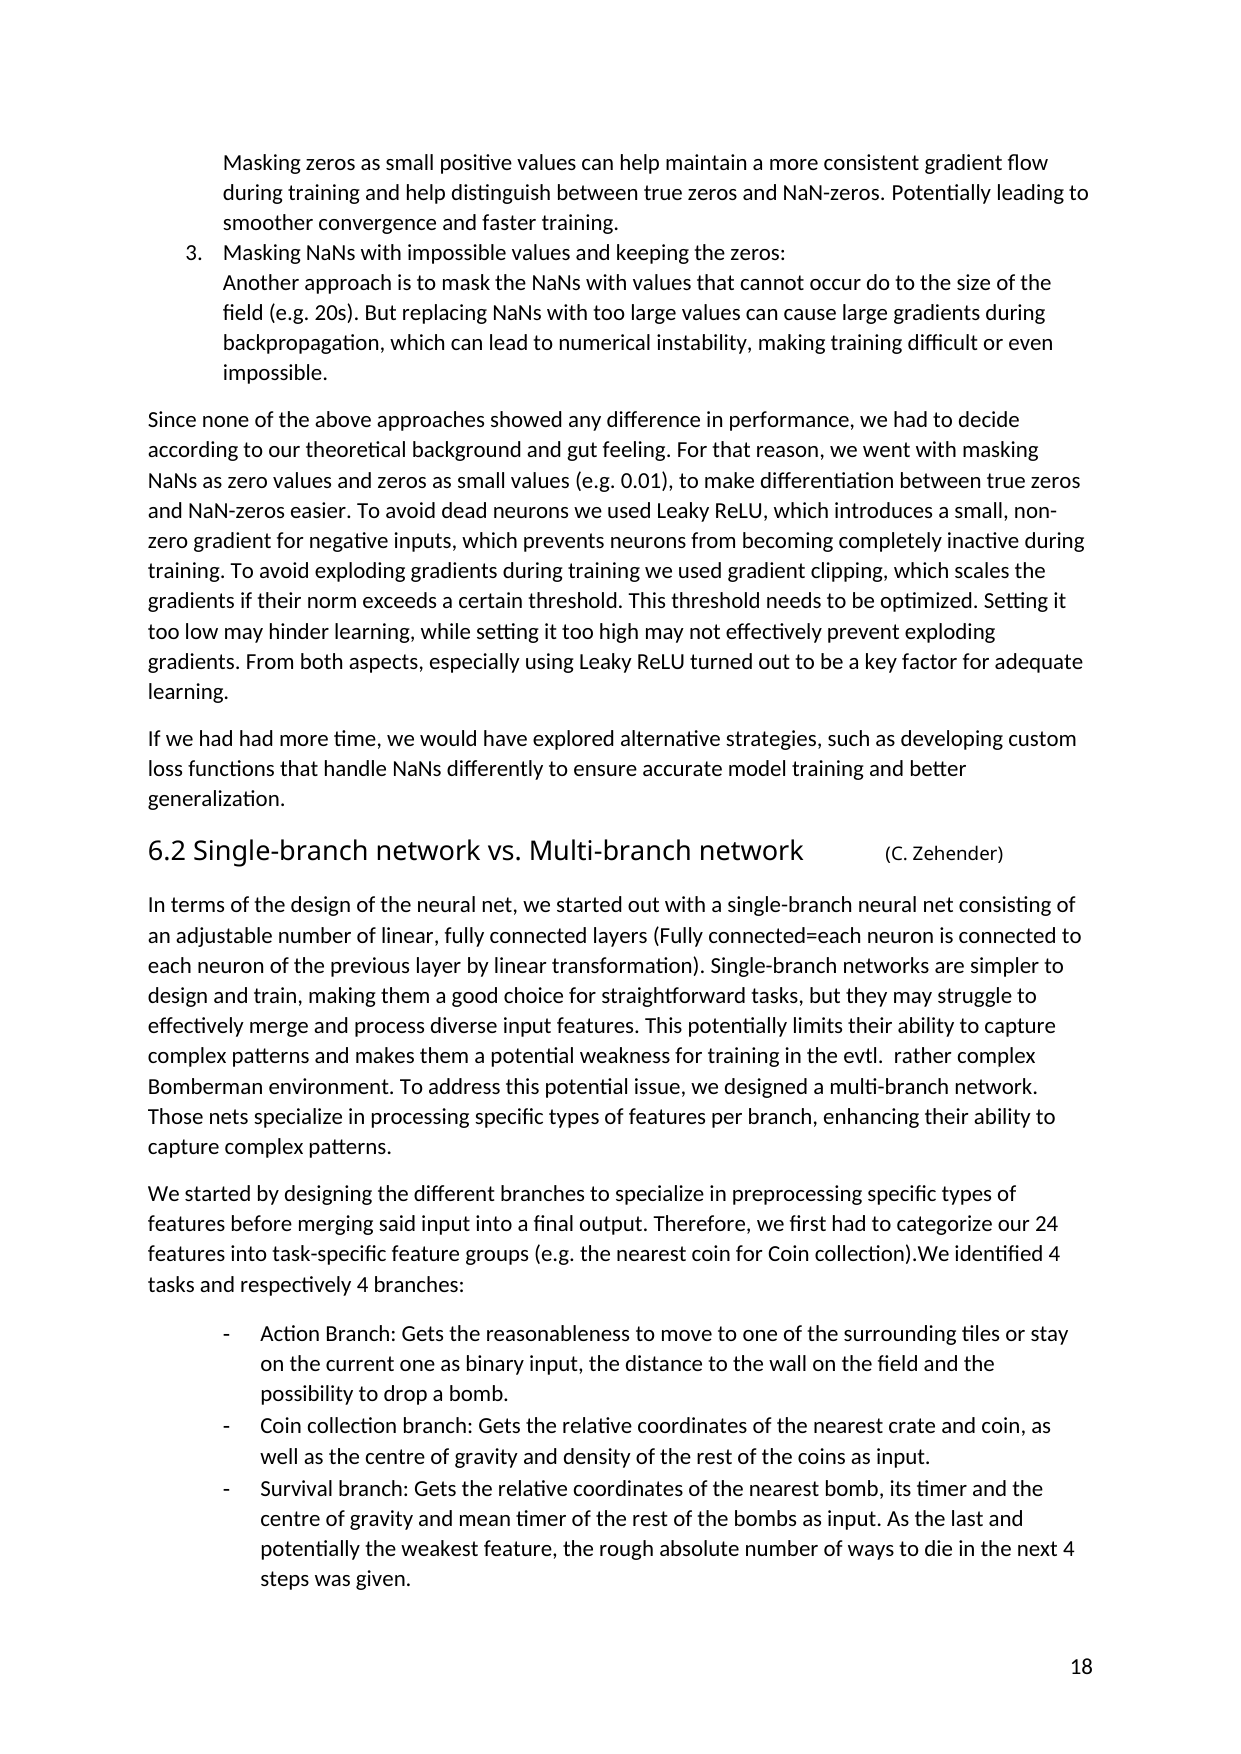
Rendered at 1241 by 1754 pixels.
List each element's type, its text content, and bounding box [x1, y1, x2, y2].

list Action Branch: Gets the reasonableness to move to one of the surrounding tiles or stay on the current one as binary input, the distance to the wall on the field and the possibility to drop a bomb. [223, 1226, 1093, 1317]
text If we had had more time, we would have explored alternative strategies, such as developing custom loss functions that handle NaNs differently to ensure accurate model training and better generalization. [148, 633, 1093, 722]
list Hunting branch: Gets the relative coordinates of the nearest agent as well as the centre of gravity of the rest of the agents as input. Additionally, analogous to the Survival branch, the rough absolute number of ways to die was given for the nearest agent and in average for the rest of the agents. [223, 1503, 1093, 1623]
subtitle 6.2 Single-branch network vs. Multi-branch network (C. Zehender) [148, 741, 1093, 778]
text Since none of the above approaches showed any difference in performance, we had to decide according to our theoretical background and gut feeling. For that reason, we went with masking NaNs as zero values and zeros as small values (e.g. 0.01), to make differentiation between true zeros and NaN-zeros easier. To avoid dead neurons we used Leaky ReLU, which introduces a small, non-zero gradient for negative inputs, which prevents neurons from becoming completely inactive during training. To avoid exploding gradients during training we used gradient clipping, which scales the gradients if their norm exceeds a certain threshold. This threshold needs to be optimized. Setting it too low may hinder learning, while setting it too high may not effectively prevent exploding gradients. From both aspects, especially using Leaky ReLU turned out to be a key factor for adequate learning. [148, 315, 1093, 615]
list Survival branch: Gets the relative coordinates of the nearest bomb, its timer and the centre of gravity and mean timer of the rest of the bombs as input. As the last and potentially the weakest feature, the rough absolute number of ways to die in the next 4 steps was given. [223, 1381, 1093, 1501]
list Coin collection branch: Gets the relative coordinates of the nearest crate and coin, as well as the centre of gravity and density of the rest of the coins as input. [223, 1318, 1093, 1379]
list Another approach is to mask the NaNs with values that cannot occur do to the size of the field (e.g. 20s). But replacing NaNs with too large values can cause large gradients during backpropagation, which can lead to numerical instability, making training difficult or even impossible. [223, 177, 1093, 296]
list Masking NaNs with impossible values and keeping the zeros: [185, 148, 1093, 176]
text In terms of the design of the neural net, we started out with a single-branch neural net consisting of an adjustable number of linear, fully connected layers (Fully connected=each neuron is connected to each neuron of the previous layer by linear transformation). Single-branch networks are simpler to design and train, making them a good choice for straightforward tasks, but they may struggle to effectively merge and process diverse input features. This potentially limits their ability to capture complex patterns and makes them a potential weakness for training in the evtl. rather complex Bomberman environment. To address this potential issue, we designed a multi-branch network. Those nets specialize in processing specific types of features per branch, enhancing their ability to capture complex patterns. [148, 800, 1093, 1069]
text We started by designing the different branches to specialize in preprocessing specific types of features before merging said input into a final output. Therefore, we first had to categorize our 24 features into task-specific feature groups (e.g. the nearest coin for Coin collection).We identified 4 tasks and respectively 4 branches: [148, 1088, 1093, 1207]
